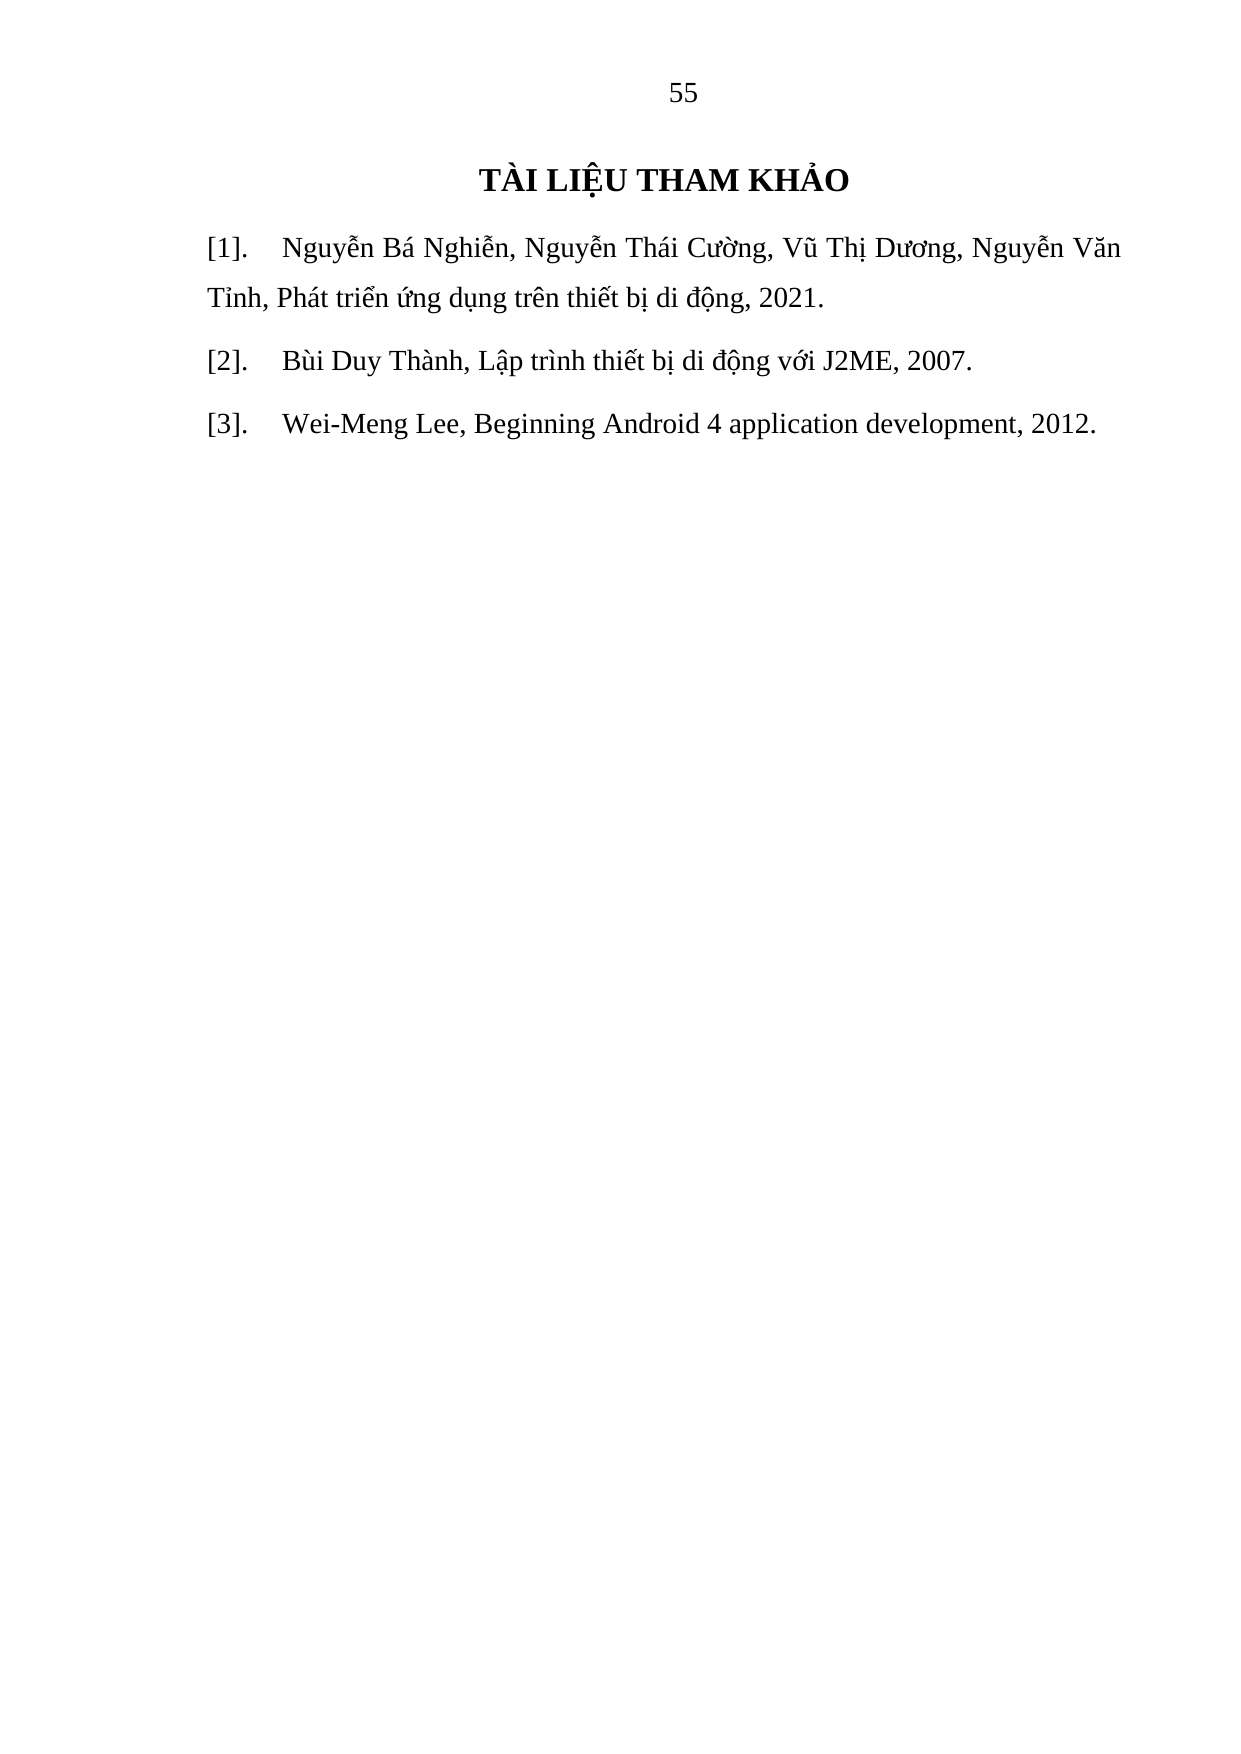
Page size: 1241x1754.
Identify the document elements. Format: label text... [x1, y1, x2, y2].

subtitle TÀI LIỆU THAM KHẢO [207, 160, 1122, 198]
list Wei-Meng Lee, Beginning Android 4 application development, 2012. [207, 406, 1122, 440]
list Nguyễn Bá Nghiễn, Nguyễn Thái Cường, Vũ Thị Dương, Nguyễn Văn Tỉnh, Phát triển ứng dụng trên thiết bị di động, 2021. [207, 230, 1122, 314]
list Bùi Duy Thành, Lập trình thiết bị di động với J2ME, 2007. [207, 343, 1122, 377]
